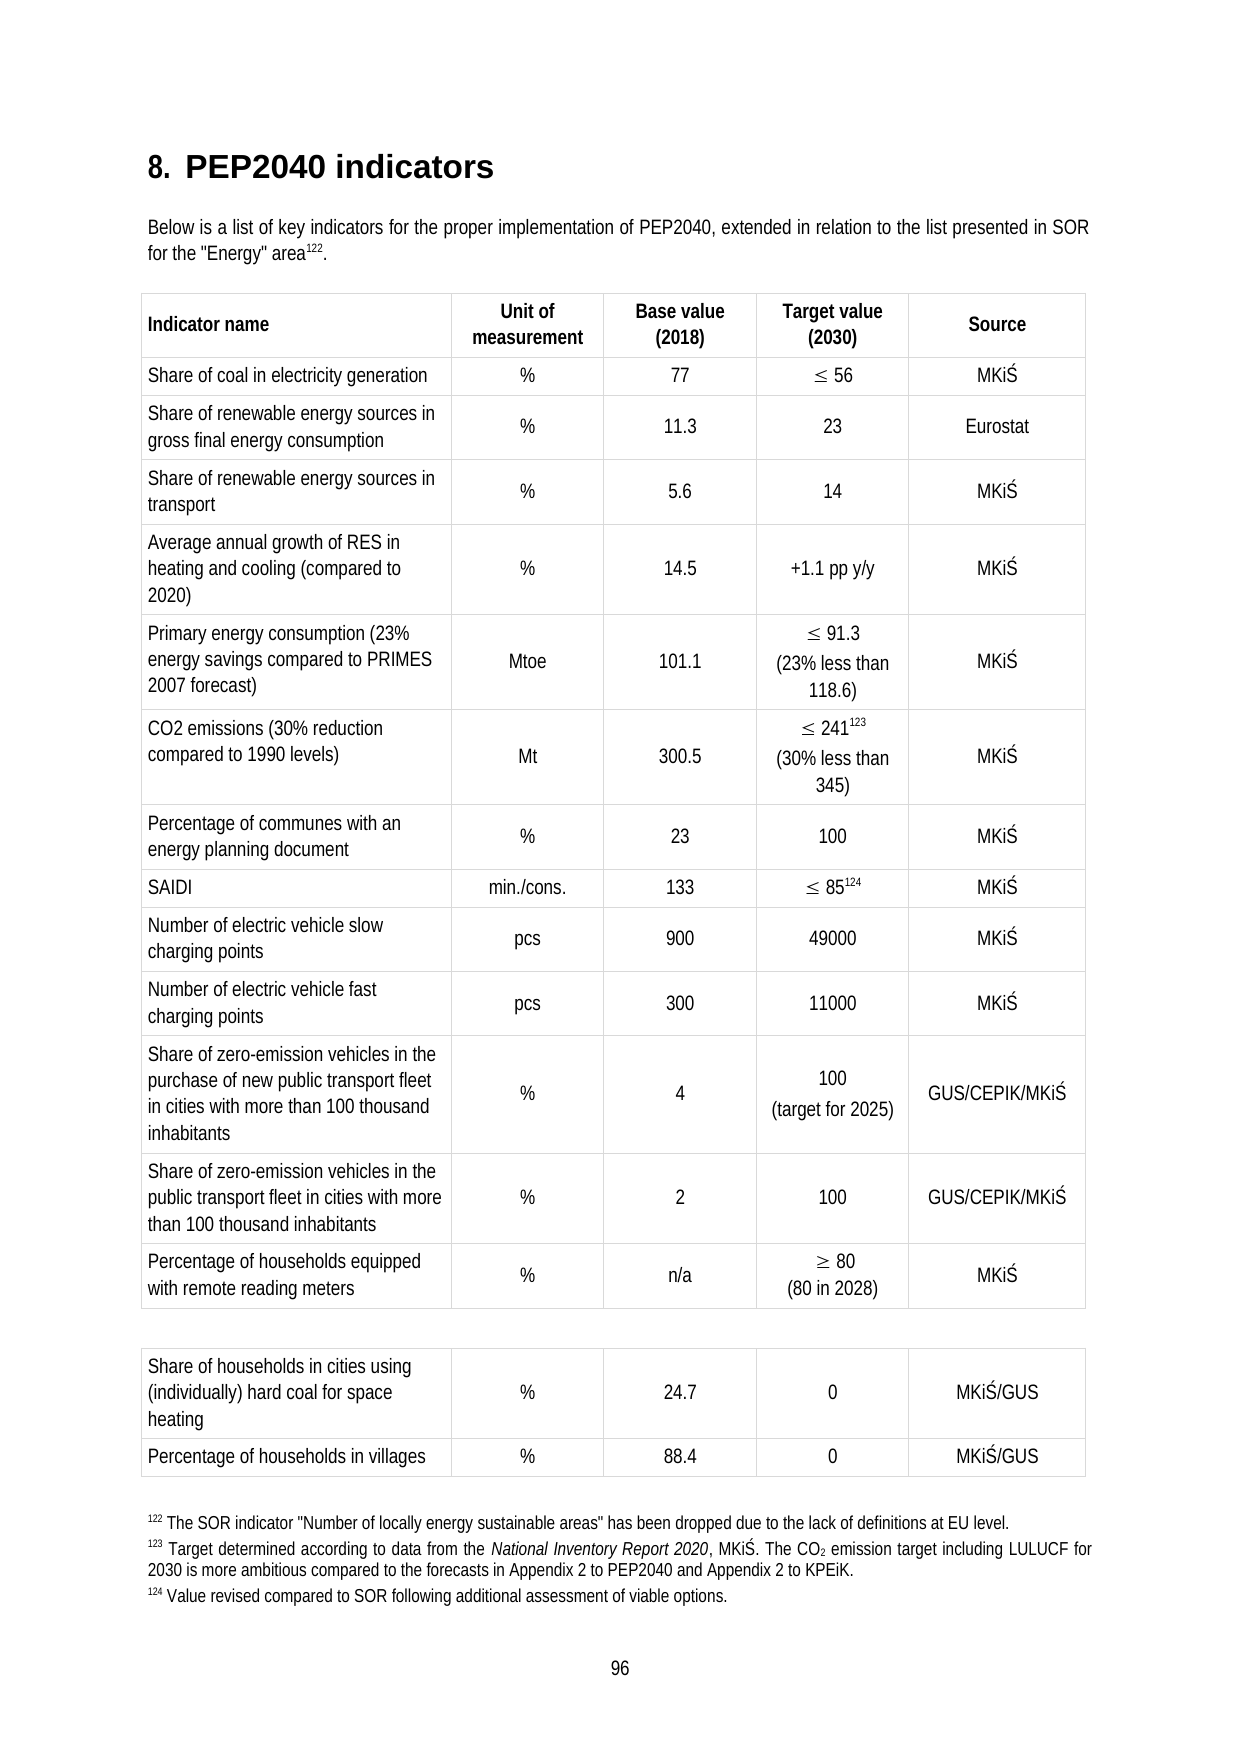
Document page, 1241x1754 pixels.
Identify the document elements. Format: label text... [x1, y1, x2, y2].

table_cell 14 [757, 460, 908, 524]
table_header 0 [757, 1349, 908, 1438]
table_cell 0 (target for 2040) [757, 1439, 908, 1476]
table_cell MKiŚ [909, 525, 1085, 614]
table_cell % [452, 805, 603, 868]
table_cell CO2 emissions (30% reduction compared to 1990 levels) [142, 710, 451, 804]
table_cell 300 [604, 972, 756, 1035]
table_cell 5.6 [604, 460, 756, 524]
table_header % [452, 1349, 603, 1438]
table_cell % [452, 1244, 603, 1307]
table_cell min./cons. [452, 870, 603, 907]
table_cell 56 [757, 358, 908, 395]
table_cell 49000 [757, 908, 908, 971]
table_cell n/a [604, 1244, 756, 1307]
table_cell 80 (80 in 2028) [757, 1244, 908, 1307]
table_header MKiŚ/GUS [909, 1349, 1085, 1438]
table_cell MKiŚ/GUS [909, 1439, 1085, 1476]
table_cell % [452, 1036, 603, 1152]
table_header Share of households in cities using (individually) hard coal for space heating [142, 1349, 451, 1438]
table_cell 241 (30% less than 345) [757, 710, 908, 804]
table_cell 133 [604, 870, 756, 907]
table_header Unit of measurement [452, 294, 603, 357]
table_cell % [452, 525, 603, 614]
table_cell 23 [604, 805, 756, 868]
table_cell Percentage of households equipped with remote reading meters [142, 1244, 451, 1307]
table_header Indicator name [142, 294, 451, 357]
table_cell 77 [604, 358, 756, 395]
table_cell 100 [757, 1154, 908, 1243]
table_cell GUS/CEPIK/MKiŚ [909, 1154, 1085, 1243]
table_cell MKiŚ [909, 460, 1085, 524]
table_cell 23 [757, 396, 908, 459]
table_cell 300.5 [604, 710, 756, 804]
table_cell Number of electric vehicle slow charging points [142, 908, 451, 971]
table_cell +1.1 pp y/y [757, 525, 908, 614]
text Below is a list of key indicators for the proper implementation of PEP2040, extended in relation to the list presented in SOR for the "Energy" area. [148, 215, 1093, 265]
table_cell 101.1 [604, 615, 756, 709]
table_cell Share of zero-emission vehicles in the purchase of new public transport fleet in cities with more than 100 thousand inhabitants [142, 1036, 451, 1152]
table_cell 91.3 (23% less than 118.6) [757, 615, 908, 709]
table_cell Mtoe [452, 615, 603, 709]
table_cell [142, 1439, 451, 1476]
table_cell 14.5 [604, 525, 756, 614]
table_cell % [452, 460, 603, 524]
table_cell 100 [757, 805, 908, 868]
table_cell MKiŚ [909, 615, 1085, 709]
table_cell Eurostat [909, 396, 1085, 459]
table_cell 11.3 [604, 396, 756, 459]
table_cell 11000 [757, 972, 908, 1035]
table_cell 100 (target for 2025) [757, 1036, 908, 1152]
table_cell MKiŚ [909, 972, 1085, 1035]
table_cell 4 [604, 1036, 756, 1152]
table_header Target value (2030) [757, 294, 908, 357]
table_cell Percentage of communes with an energy planning document [142, 805, 451, 868]
table_cell Share of renewable energy sources in gross final energy consumption [142, 396, 451, 459]
table_cell 2 [604, 1154, 756, 1243]
table_cell Average annual growth of RES in heating and cooling (compared to 2020) [142, 525, 451, 614]
table_cell MKiŚ [909, 870, 1085, 907]
table_cell pcs [452, 908, 603, 971]
table_cell MKiŚ [909, 358, 1085, 395]
table_cell MKiŚ [909, 908, 1085, 971]
table_cell % [452, 1154, 603, 1243]
table_cell Mt [452, 710, 603, 804]
table_cell MKiŚ [909, 1244, 1085, 1307]
table_cell Primary energy consumption (23% energy savings compared to PRIMES 2007 forecast) [142, 615, 451, 709]
table_cell % [452, 358, 603, 395]
table_cell GUS/CEPIK/MKiŚ [909, 1036, 1085, 1152]
table_cell Share of zero-emission vehicles in the public transport fleet in cities with more than 100 thousand inhabitants [142, 1154, 451, 1243]
table_cell 900 [604, 908, 756, 971]
table_cell % [452, 1439, 603, 1476]
table_header Base value (2018) [604, 294, 756, 357]
table_cell pcs [452, 972, 603, 1035]
table_header Source [909, 294, 1085, 357]
table_cell Share of coal in electricity generation [142, 358, 451, 395]
table_header 24.7 [604, 1349, 756, 1438]
table_cell Share of renewable energy sources in transport [142, 460, 451, 524]
table_cell % [452, 396, 603, 459]
table_cell 85 [757, 870, 908, 907]
table_cell Number of electric vehicle fast charging points [142, 972, 451, 1035]
table_cell MKiŚ [909, 710, 1085, 804]
table_cell 88.4 [604, 1439, 756, 1476]
table_cell SAIDI [142, 870, 451, 907]
table_cell MKiŚ [909, 805, 1085, 868]
subtitle PEP2040 indicators [148, 148, 1093, 186]
